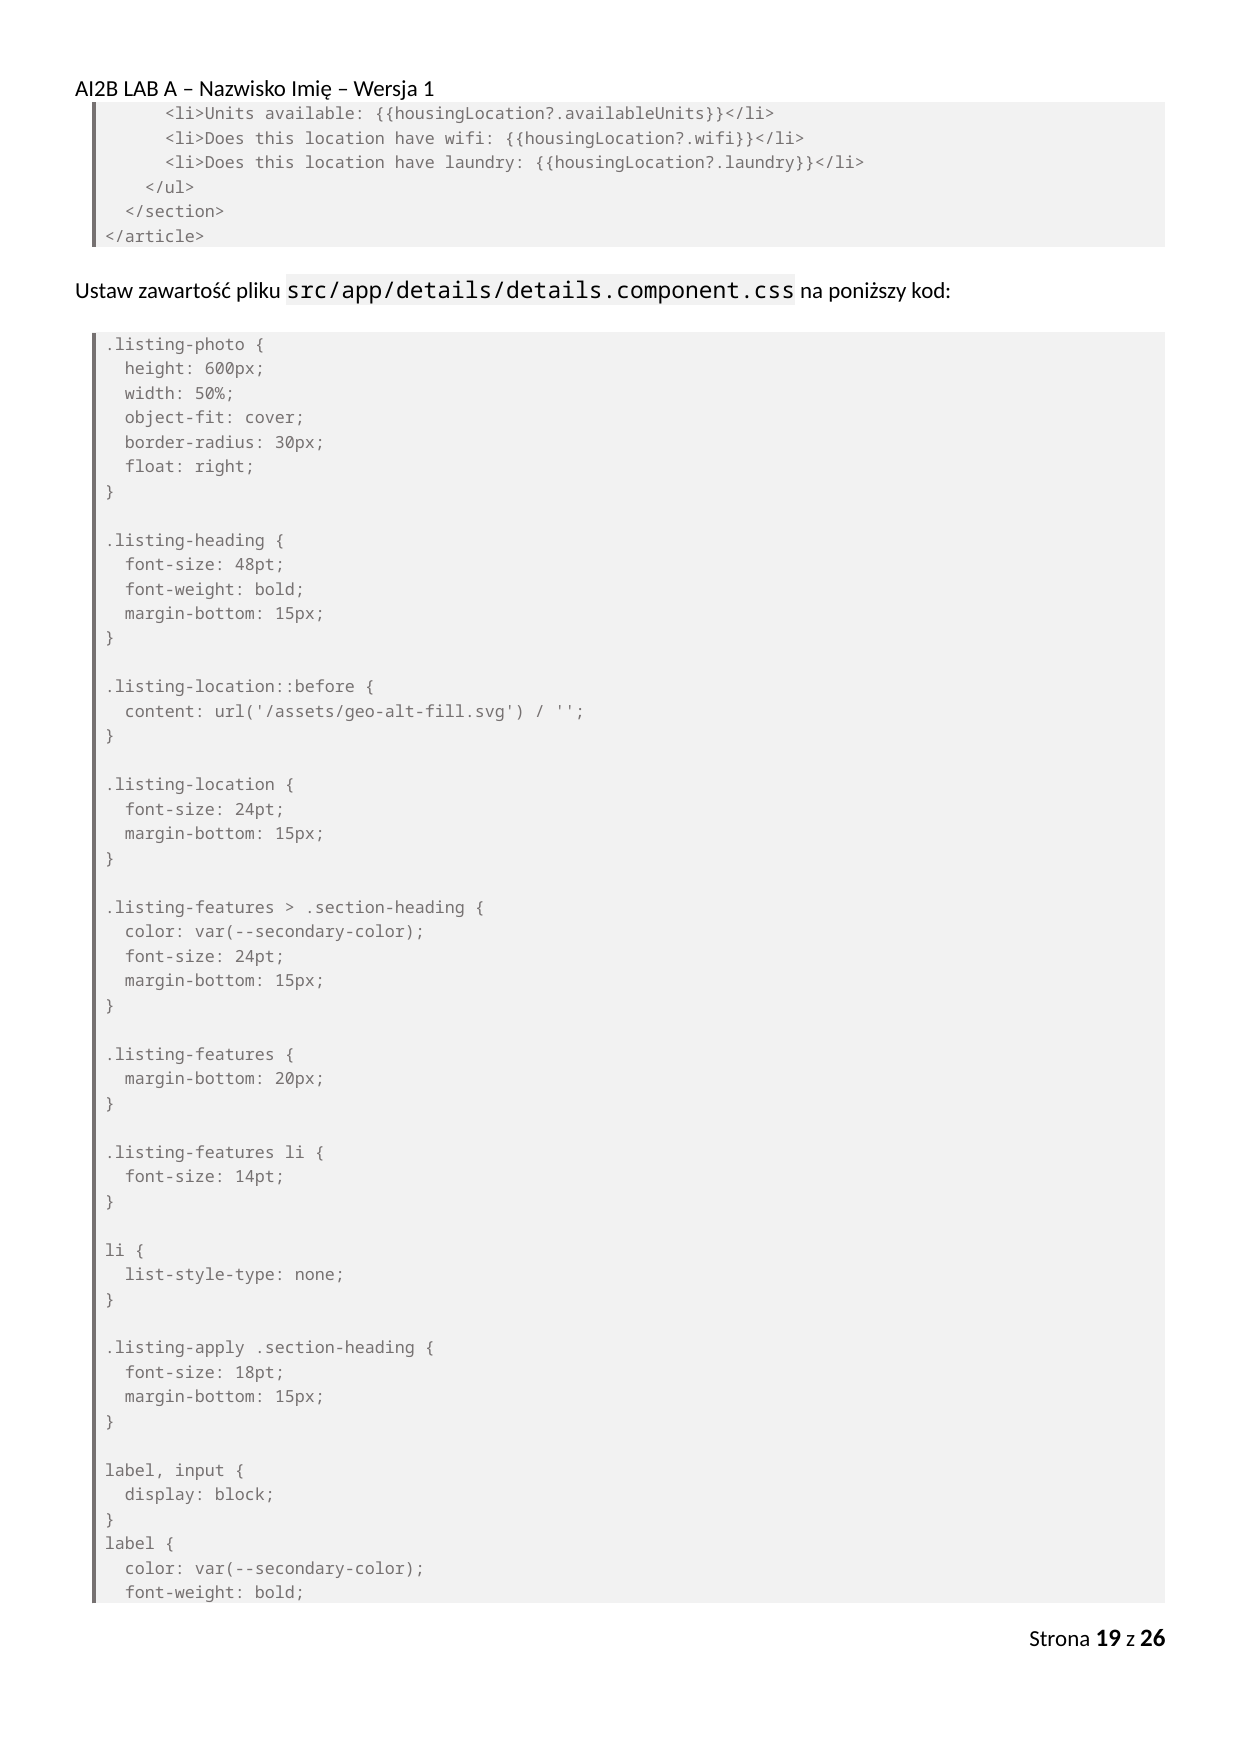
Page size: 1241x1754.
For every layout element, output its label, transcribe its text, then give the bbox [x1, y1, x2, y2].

text } [96, 1189, 1165, 1212]
text .listing-features > .section-heading { [96, 895, 1165, 918]
text .listing-location::before { [96, 675, 1165, 698]
text margin-bottom: 15px; [96, 602, 1165, 624]
text } [96, 846, 1165, 869]
text font-weight: bold; [96, 577, 1165, 600]
text } [96, 724, 1165, 747]
text font-weight: bold; [96, 1581, 1165, 1603]
text label { [96, 1532, 1165, 1554]
text } [96, 626, 1165, 649]
text </section> [96, 200, 1165, 222]
text .listing-photo { [92, 332, 1165, 355]
text } [96, 479, 1165, 502]
text height: 600px; [96, 357, 1165, 379]
text color: var(--secondary-color); [96, 1556, 1165, 1579]
text font-size: 14pt; [96, 1165, 1165, 1187]
text .listing-heading { [96, 528, 1165, 551]
text float: right; [96, 455, 1165, 477]
text <li>Units available: {{housingLocation?.availableUnits}}</li> [96, 102, 1165, 124]
text Ustaw zawartość pliku src/app/details/details.component.css na poniższy kod: [795, 274, 1165, 305]
text label, input { [96, 1458, 1165, 1481]
text width: 50%; [96, 381, 1165, 404]
text list-style-type: none; [96, 1263, 1165, 1285]
text margin-bottom: 15px; [96, 969, 1165, 992]
text .listing-features { [96, 1042, 1165, 1065]
text color: var(--secondary-color); [96, 920, 1165, 943]
text border-radius: 30px; [96, 430, 1165, 453]
text margin-bottom: 20px; [96, 1067, 1165, 1089]
text } [96, 1409, 1165, 1432]
text font-size: 24pt; [96, 797, 1165, 820]
text } [96, 1091, 1165, 1114]
text content: url('/assets/geo-alt-fill.svg') / ''; [96, 699, 1165, 722]
text </ul> [96, 175, 1165, 198]
text .listing-location { [96, 773, 1165, 796]
text font-size: 48pt; [96, 553, 1165, 575]
text margin-bottom: 15px; [96, 1385, 1165, 1408]
text font-size: 18pt; [96, 1361, 1165, 1383]
text } [96, 993, 1165, 1016]
text .listing-features li { [96, 1140, 1165, 1163]
text display: block; [96, 1483, 1165, 1506]
text } [96, 1507, 1165, 1530]
text } [96, 1287, 1165, 1310]
text li { [96, 1238, 1165, 1261]
text </article> [96, 224, 1165, 247]
text font-size: 24pt; [96, 944, 1165, 967]
text object-fit: cover; [96, 406, 1165, 428]
text <li>Does this location have laundry: {{housingLocation?.laundry}}</li> [96, 151, 1165, 173]
text <li>Does this location have wifi: {{housingLocation?.wifi}}</li> [96, 126, 1165, 149]
text .listing-apply .section-heading { [96, 1336, 1165, 1359]
text Ustaw zawartość pliku src/app/details/details.component.css na poniższy kod: [75, 274, 286, 305]
text margin-bottom: 15px; [96, 822, 1165, 845]
